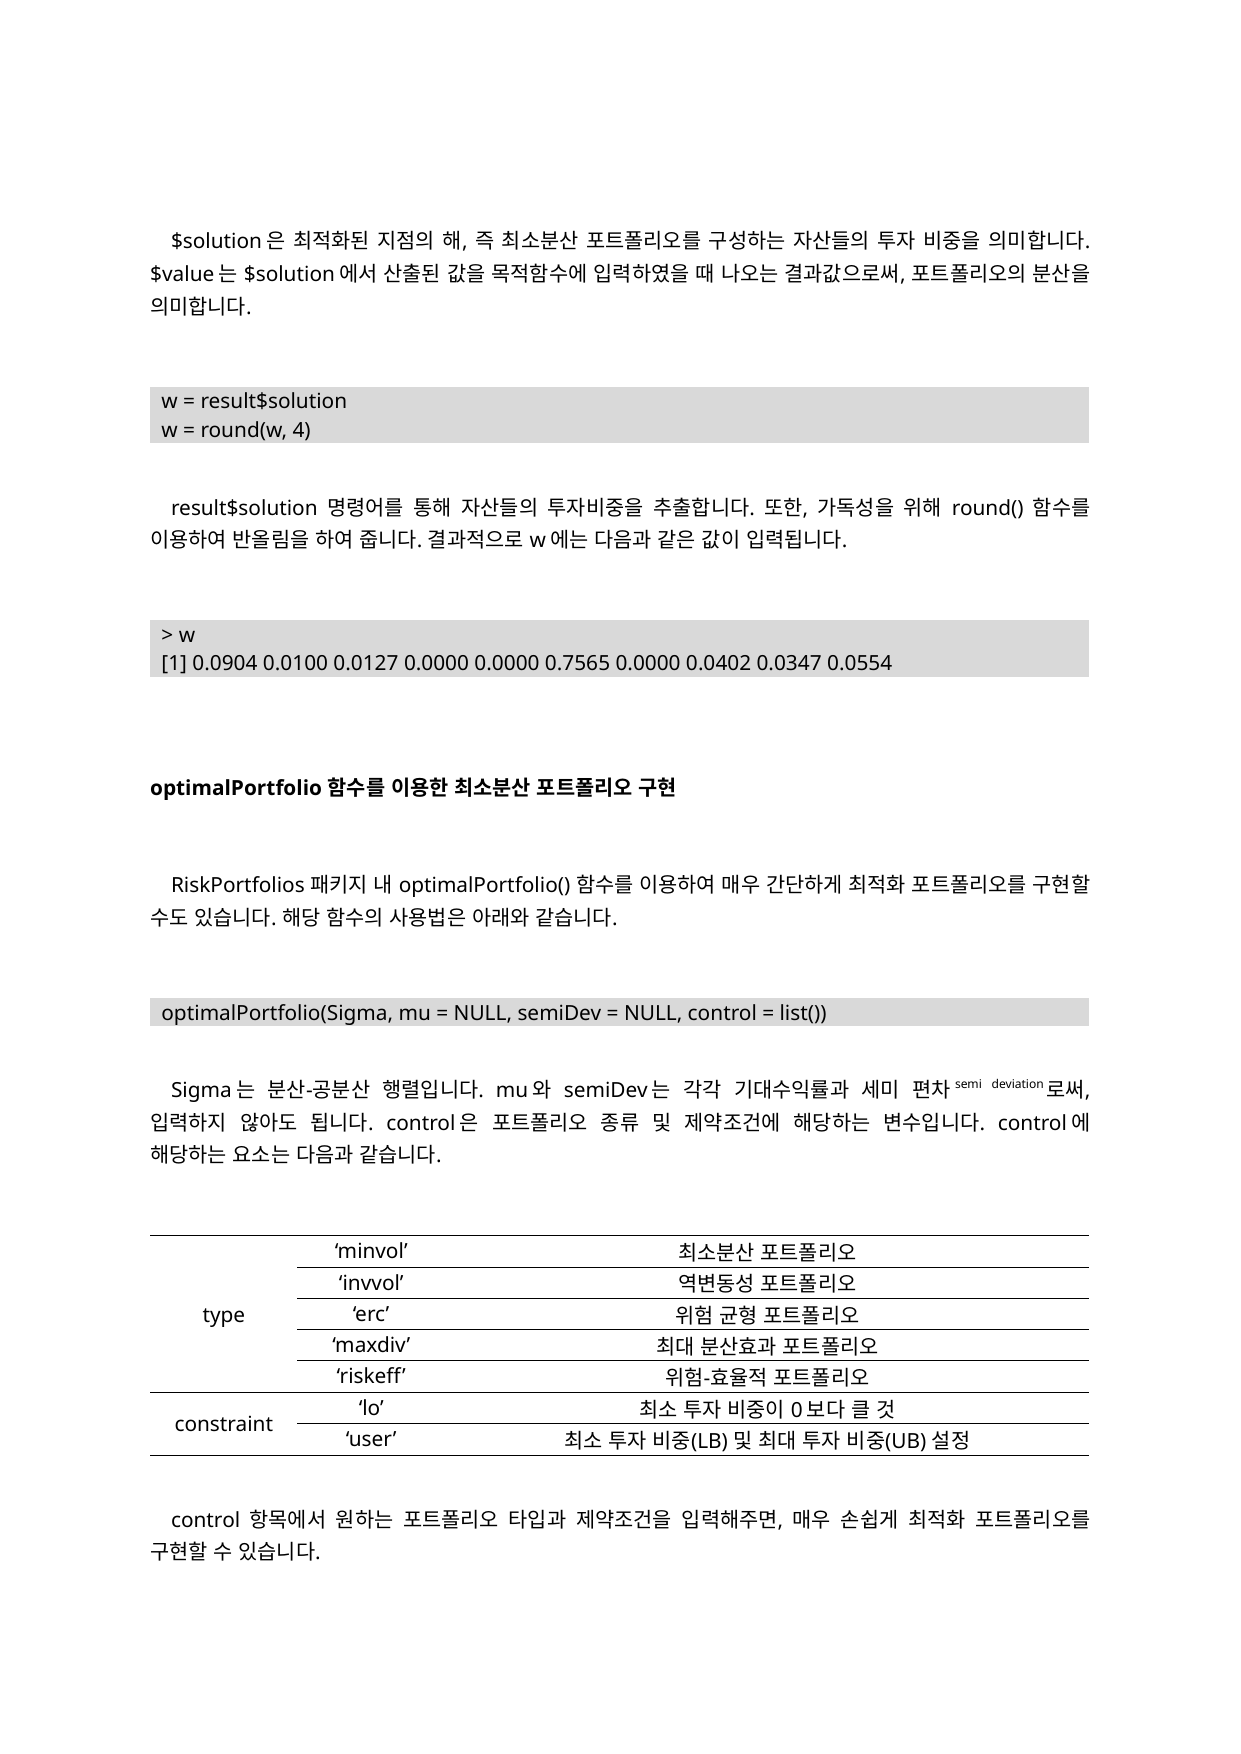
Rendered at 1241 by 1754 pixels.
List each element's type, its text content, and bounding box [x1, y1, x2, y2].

table_cell ‘invvol’ [297, 1268, 445, 1298]
table_cell 역변동성 포트폴리오 [445, 1268, 1089, 1298]
table_header 최소분산 포트폴리오 [445, 1236, 1089, 1267]
table_header w = result$solution w = round(w, 4) [150, 387, 1089, 443]
table_cell 위험 균형 포트폴리오 [445, 1299, 1089, 1329]
text optimalPortfolio 함수를 이용한 최소분산 포트폴리오 구현 [150, 772, 1090, 802]
text Sigma는 분산-공분산 행렬입니다. mu와 semiDev는 각각 기대수익률과 세미 편차semi deviation로써, 입력하지 않아도 됩니다. control은 포트폴리오 종류 및 제약조건에 해당하는 변수입니다. control에 해당하는 요소는 다음과 같습니다. [150, 1073, 1090, 1169]
table_cell constraint [150, 1393, 297, 1454]
table_header ‘minvol’ [297, 1236, 445, 1267]
table_cell ‘lo’ [297, 1393, 445, 1423]
text RiskPortfolios 패키지 내 optimalPortfolio() 함수를 이용하여 매우 간단하게 최적화 포트폴리오를 구현할 수도 있습니다. 해당 함수의 사용법은 아래와 같습니다. [150, 868, 1090, 931]
table_cell ‘riskeff’ [297, 1361, 445, 1392]
text $solution은 최적화된 지점의 해, 즉 최소분산 포트폴리오를 구성하는 자산들의 투자 비중을 의미합니다. $value는 $solution에서 산출된 값을 목적함수에 입력하였을 때 나오는 결과값으로써, 포트폴리오의 분산을 의미합니다. [150, 224, 1090, 320]
table_cell 위험-효율적 포트폴리오 [445, 1361, 1089, 1392]
table_header > w [1] 0.0904 0.0100 0.0127 0.0000 0.0000 0.7565 0.0000 0.0402 0.0347 0.0554 [150, 620, 1089, 677]
table_cell ‘erc’ [297, 1299, 445, 1329]
text result$solution 명령어를 통해 자산들의 투자비중을 추출합니다. 또한, 가독성을 위해 round() 함수를 이용하여 반올림을 하여 줍니다. 결과적으로 w에는 다음과 같은 값이 입력됩니다. [150, 491, 1090, 554]
table_cell 최소 투자 비중이 0보다 클 것 [445, 1393, 1089, 1423]
table_cell 최대 분산효과 포트폴리오 [445, 1330, 1089, 1360]
text control 항목에서 원하는 포트폴리오 타입과 제약조건을 입력해주면, 매우 손쉽게 최적화 포트폴리오를 구현할 수 있습니다. [150, 1503, 1090, 1566]
table_cell ‘maxdiv’ [297, 1330, 445, 1360]
table_cell ‘user’ [297, 1424, 445, 1454]
table_header optimalPortfolio(Sigma, mu = NULL, semiDev = NULL, control = list()) [150, 998, 1089, 1026]
table_cell 최소 투자 비중(LB) 및 최대 투자 비중(UB) 설정 [445, 1424, 1089, 1454]
table_header type [150, 1236, 297, 1392]
